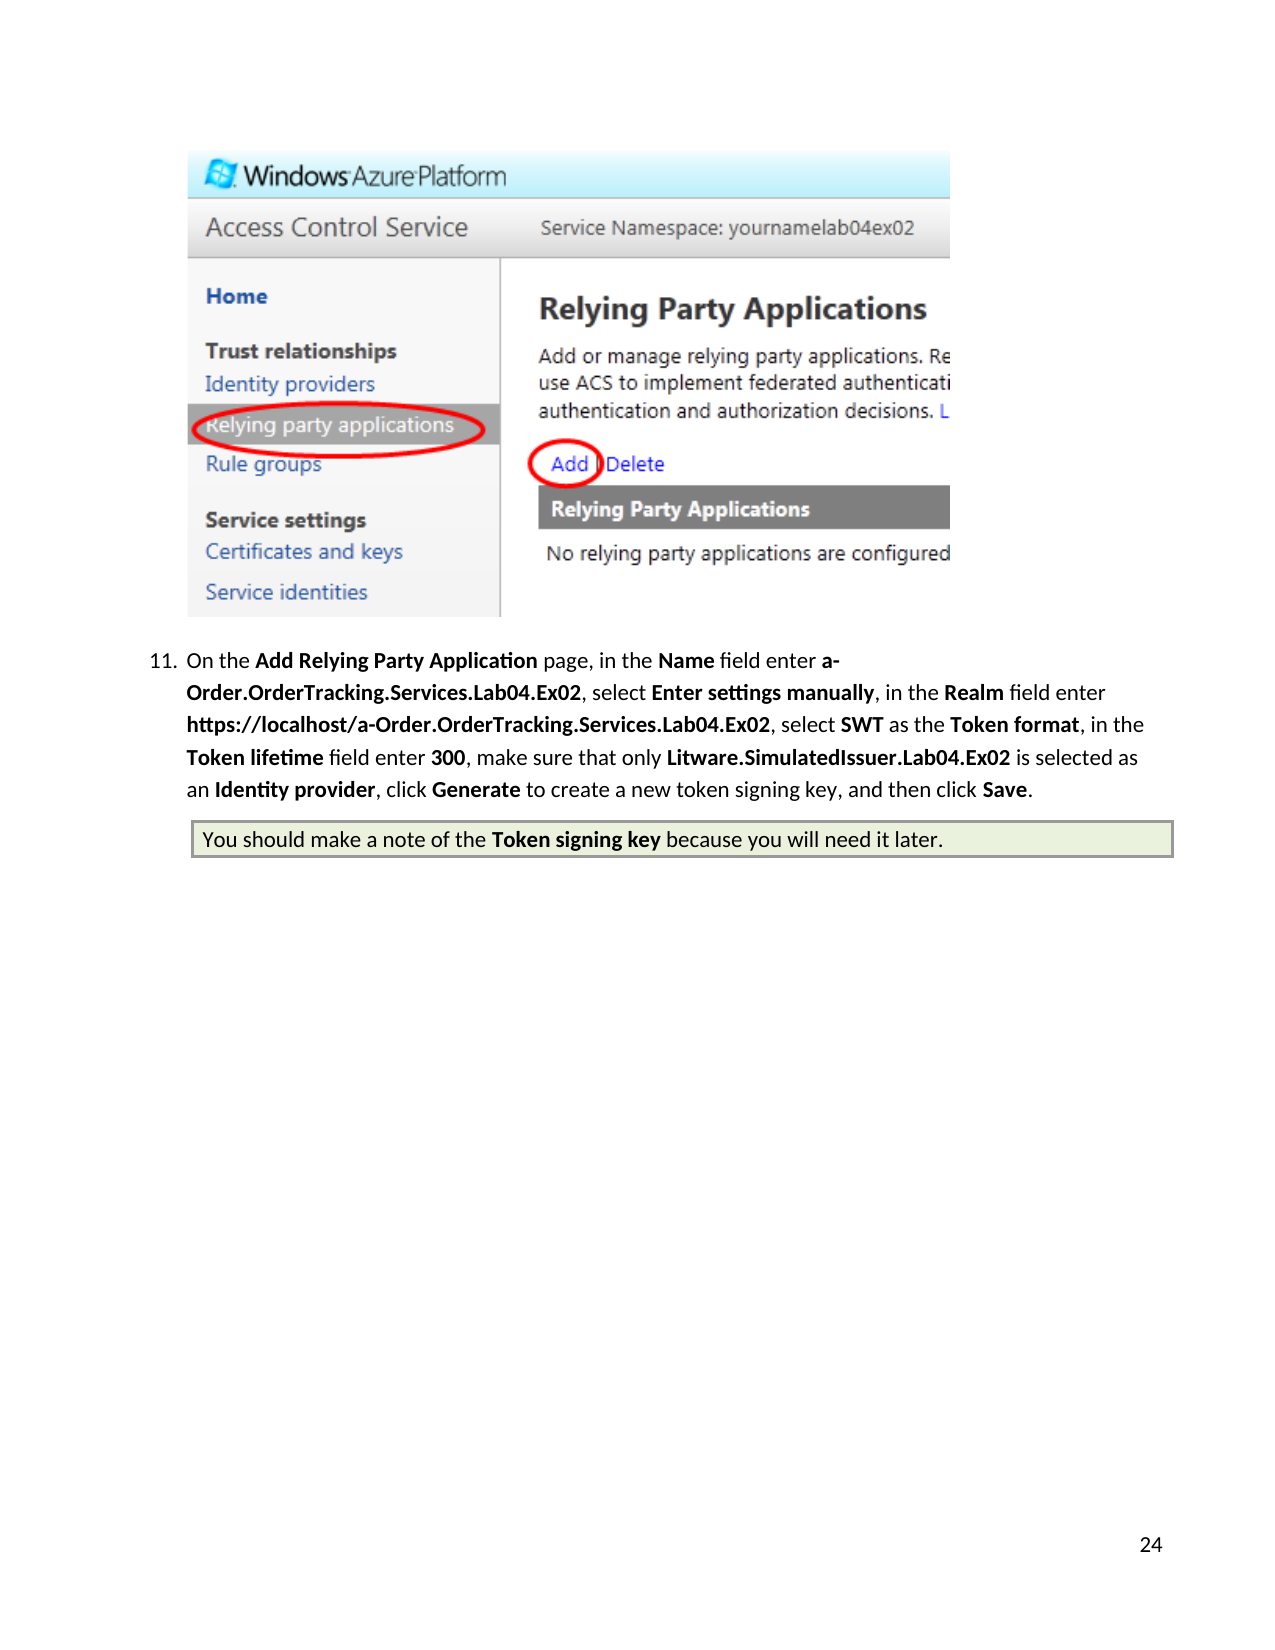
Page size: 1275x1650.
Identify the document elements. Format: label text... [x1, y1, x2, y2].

list On the Add Relying Party Application page, in the Name field enter a-Order.OrderTracking.Services.Lab04.Ex02, select Enter settings manually, in the Realm field enter https://localhost/a-Order.OrderTracking.Services.Lab04.Ex02, select SWT as the Token format, in the Token lifetime field enter 300, make sure that only Litware.SimulatedIssuer.Lab04.Ex02 is selected as an Identity provider, click Generate to create a new token signing key, and then click Save. [149, 646, 1162, 803]
picture [187, 150, 950, 617]
text You should make a note of the Token signing key because you will need it later. [194, 823, 1171, 855]
